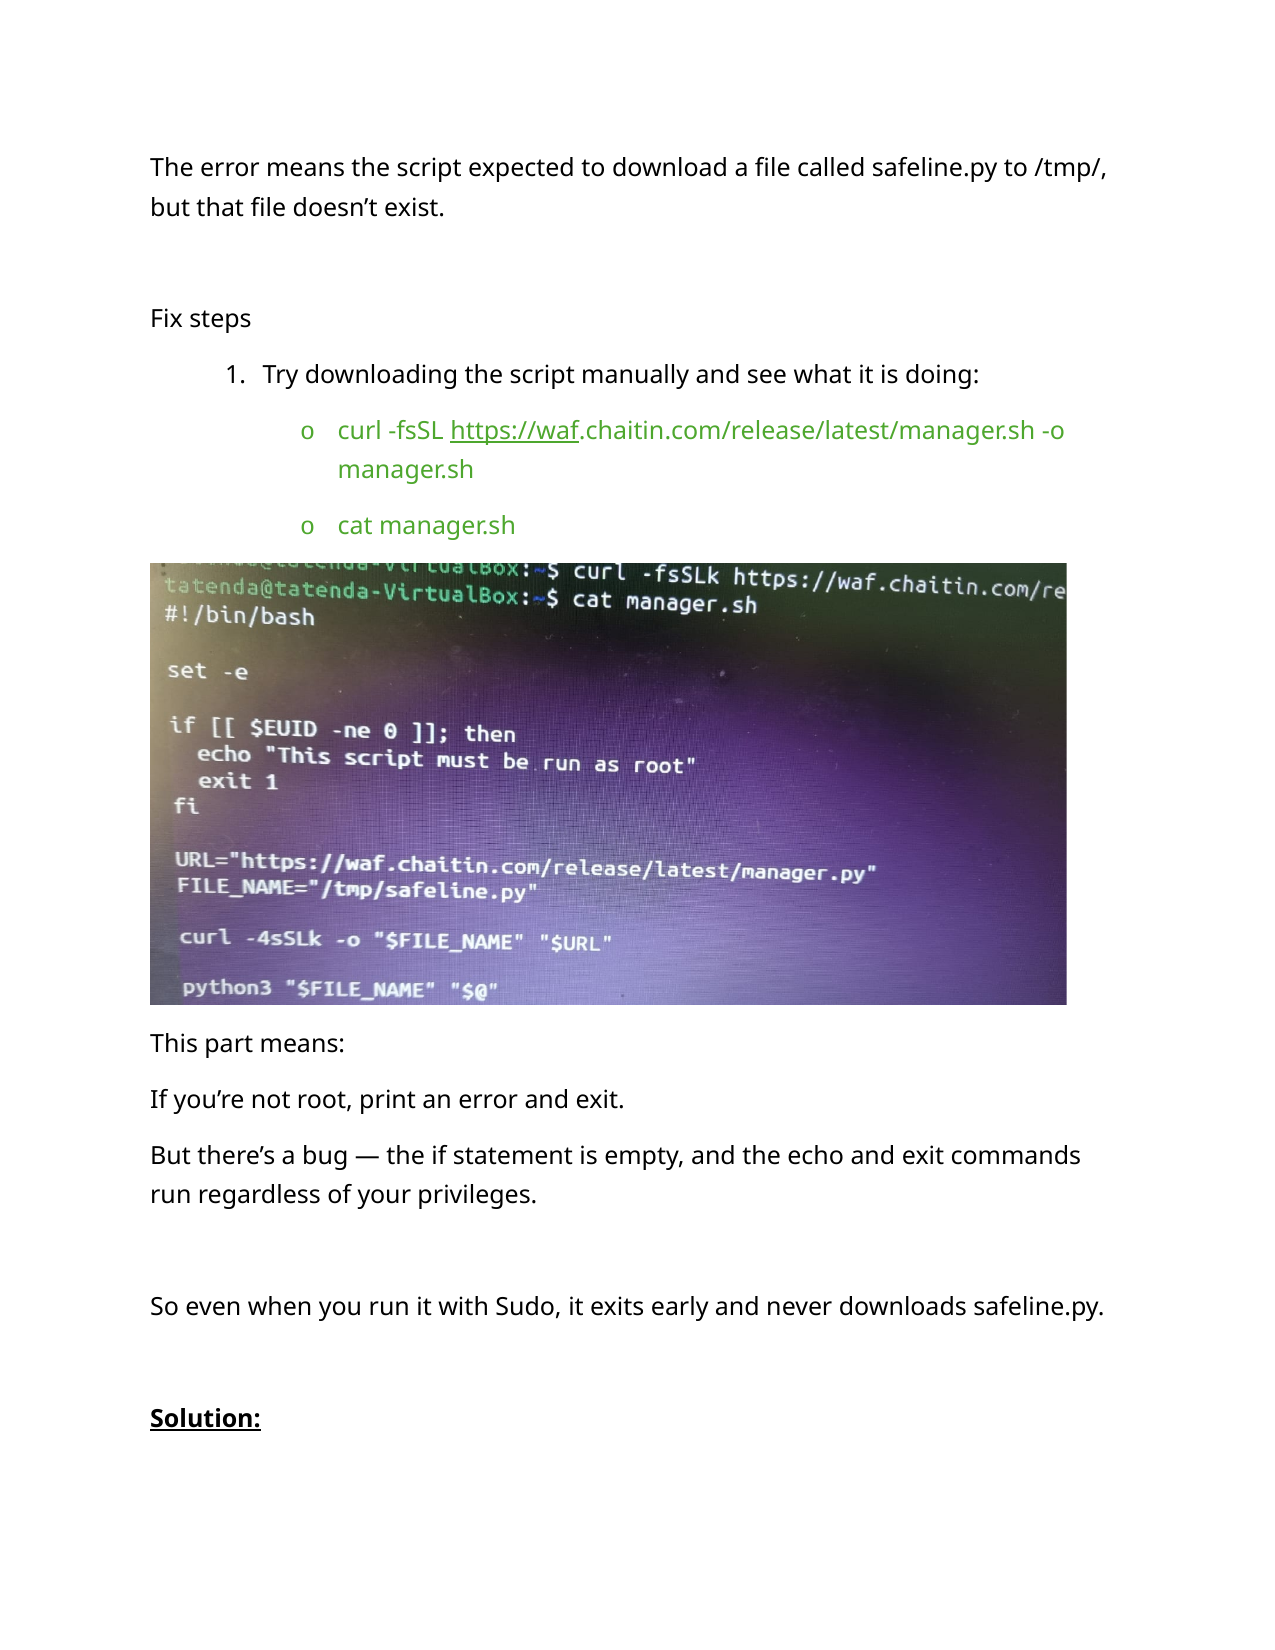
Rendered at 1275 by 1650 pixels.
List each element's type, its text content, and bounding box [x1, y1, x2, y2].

text So even when you run it with Sudo, it exits early and never downloads safeline.py. [150, 1289, 1125, 1323]
text The error means the script expected to download a file called safeline.py to /tmp/, but that file doesn’t exist. [150, 150, 1125, 223]
text But there’s a bug — the if statement is empty, and the echo and exit commands run regardless of your privileges. [150, 1138, 1125, 1211]
text Solution: [150, 1400, 1125, 1434]
list Try downloading the script manually and see what it is doing: [225, 357, 1125, 391]
list cat manager.sh [300, 508, 1125, 542]
text This part means: [150, 1026, 1125, 1060]
text Fix steps [150, 301, 1125, 335]
list curl -fsSL https://waf.chaitin.com/release/latest/manager.sh -o manager.sh [300, 412, 1125, 486]
picture [150, 563, 1067, 1005]
text If you’re not root, print an error and exit. [150, 1082, 1125, 1116]
